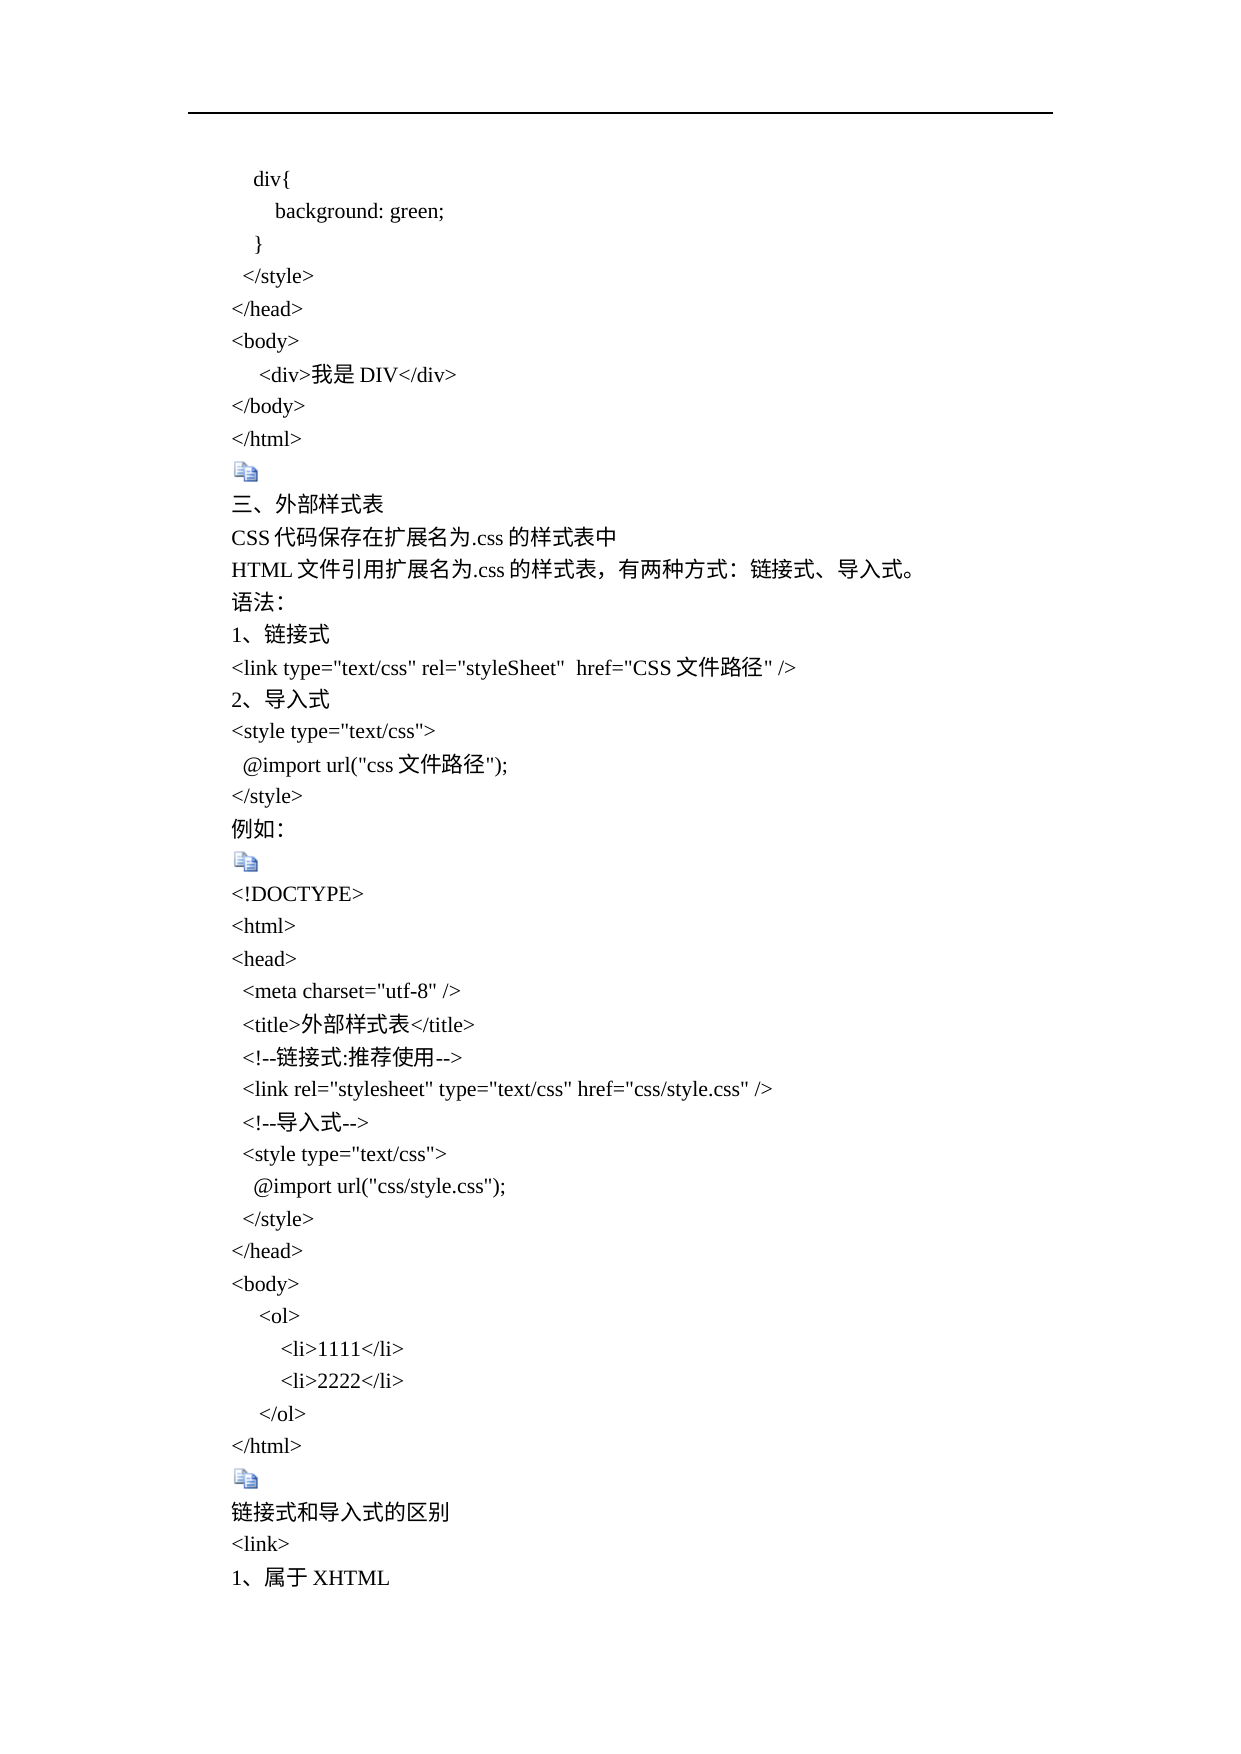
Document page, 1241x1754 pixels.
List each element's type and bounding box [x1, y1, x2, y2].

picture [231, 455, 263, 487]
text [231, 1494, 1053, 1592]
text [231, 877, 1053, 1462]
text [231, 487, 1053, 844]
picture [231, 1462, 263, 1494]
picture [231, 845, 263, 877]
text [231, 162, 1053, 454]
